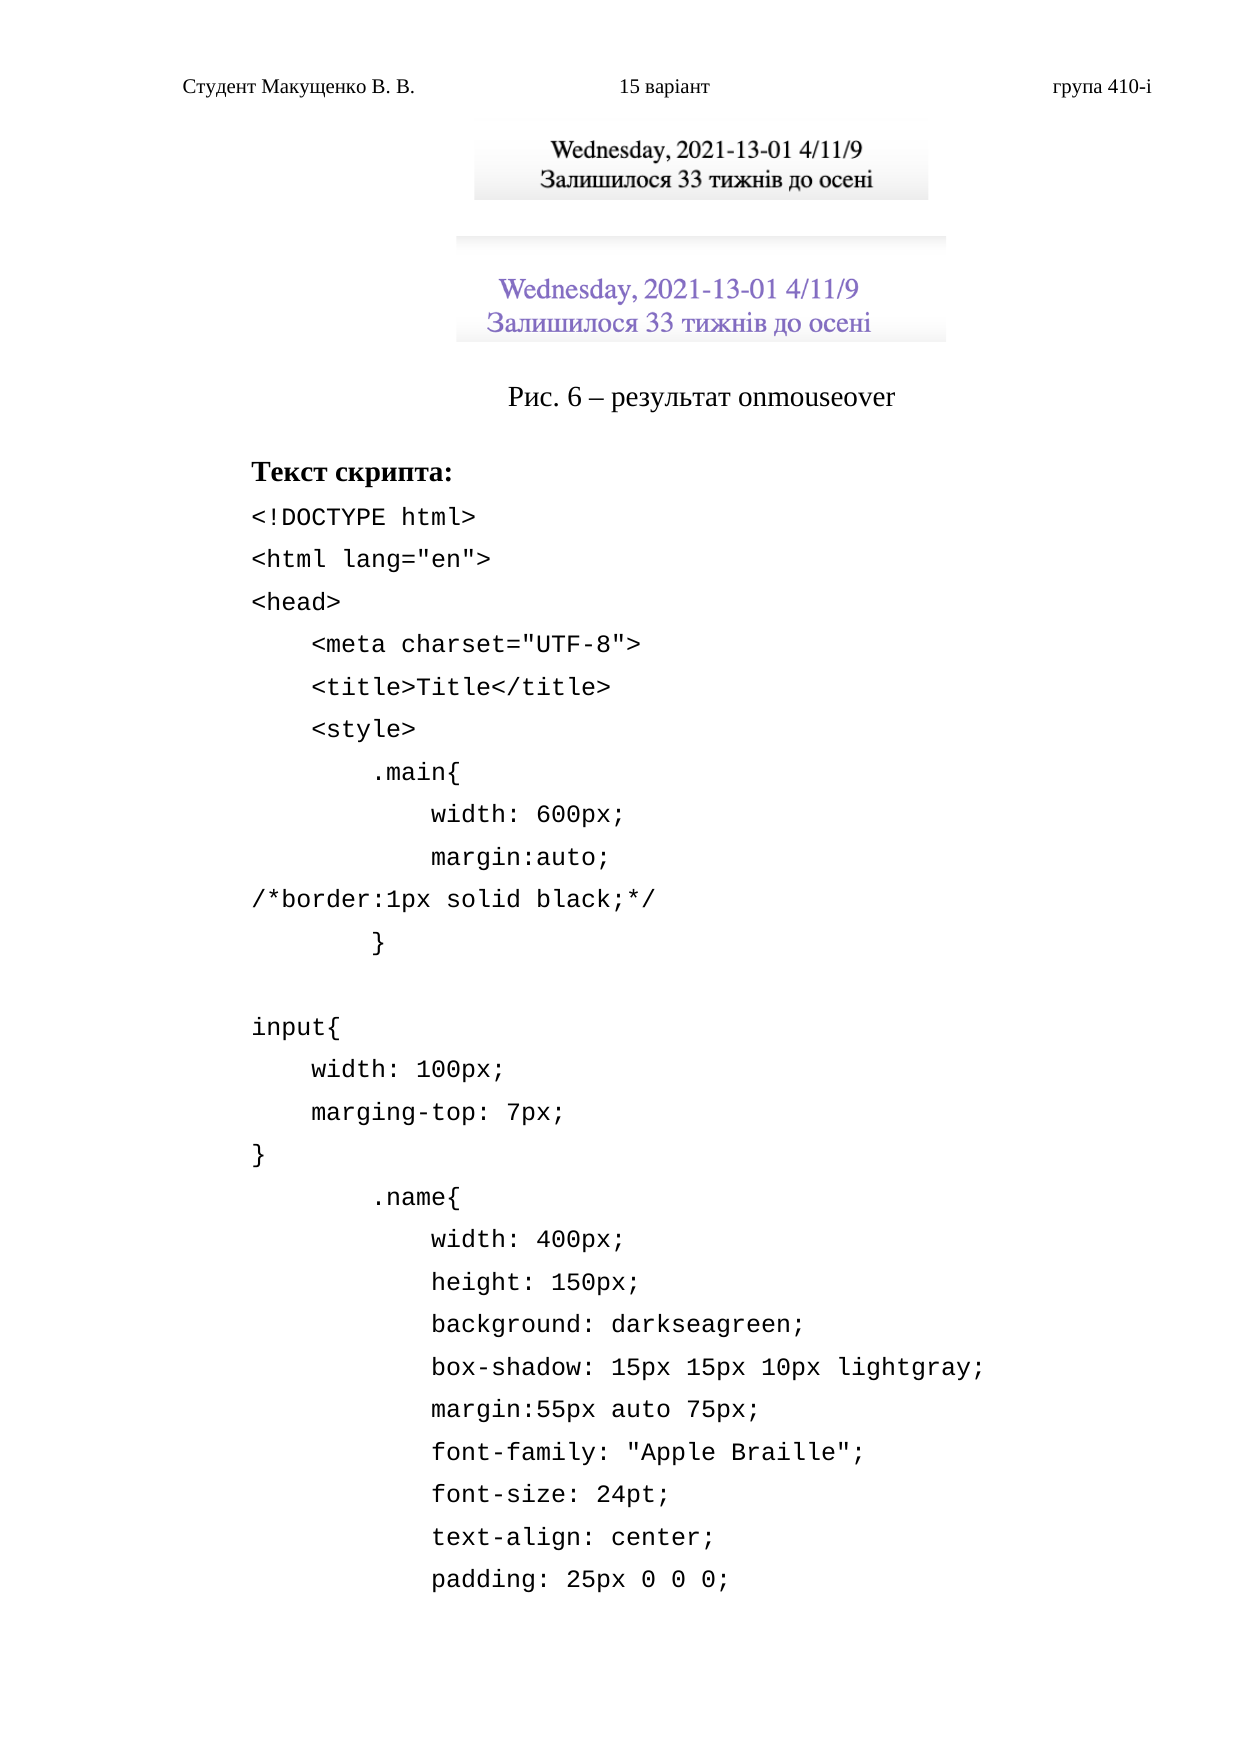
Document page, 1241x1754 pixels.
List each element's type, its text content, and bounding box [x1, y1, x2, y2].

text .name{ [177, 1184, 1152, 1213]
text <head> [177, 589, 1152, 618]
text input{ [177, 1014, 1152, 1043]
text <!DOCTYPE html> [177, 504, 1152, 533]
text <html lang="en"> [177, 547, 1152, 575]
text box-shadow: 15px 15px 10px lightgray; [177, 1354, 1152, 1383]
text width: 400px; [177, 1227, 1152, 1255]
text text-align: center; [177, 1524, 1152, 1553]
text width: 100px; [177, 1057, 1152, 1085]
text } [177, 929, 1152, 958]
text } [177, 1142, 1152, 1170]
text /*border:1px solid black;*/ [177, 887, 1152, 915]
text Рис. 6 – результат onmouseover [177, 379, 1152, 412]
text background: darkseagreen; [177, 1312, 1152, 1340]
picture [456, 236, 947, 342]
text margin:auto; [177, 844, 1152, 873]
text font-family: "Apple Braille"; [177, 1439, 1152, 1468]
text width: 600px; [177, 802, 1152, 830]
text height: 150px; [177, 1269, 1152, 1298]
text Текст скрипта: [177, 454, 1152, 487]
text <title>Title</title> [177, 674, 1152, 703]
picture [474, 118, 929, 200]
text .main{ [177, 759, 1152, 788]
text padding: 25px 0 0 0; [177, 1567, 1152, 1595]
text <style> [177, 717, 1152, 745]
text margin:55px auto 75px; [177, 1397, 1152, 1425]
text marging-top: 7px; [177, 1099, 1152, 1128]
text font-size: 24pt; [177, 1482, 1152, 1510]
text <meta charset="UTF-8"> [177, 632, 1152, 660]
